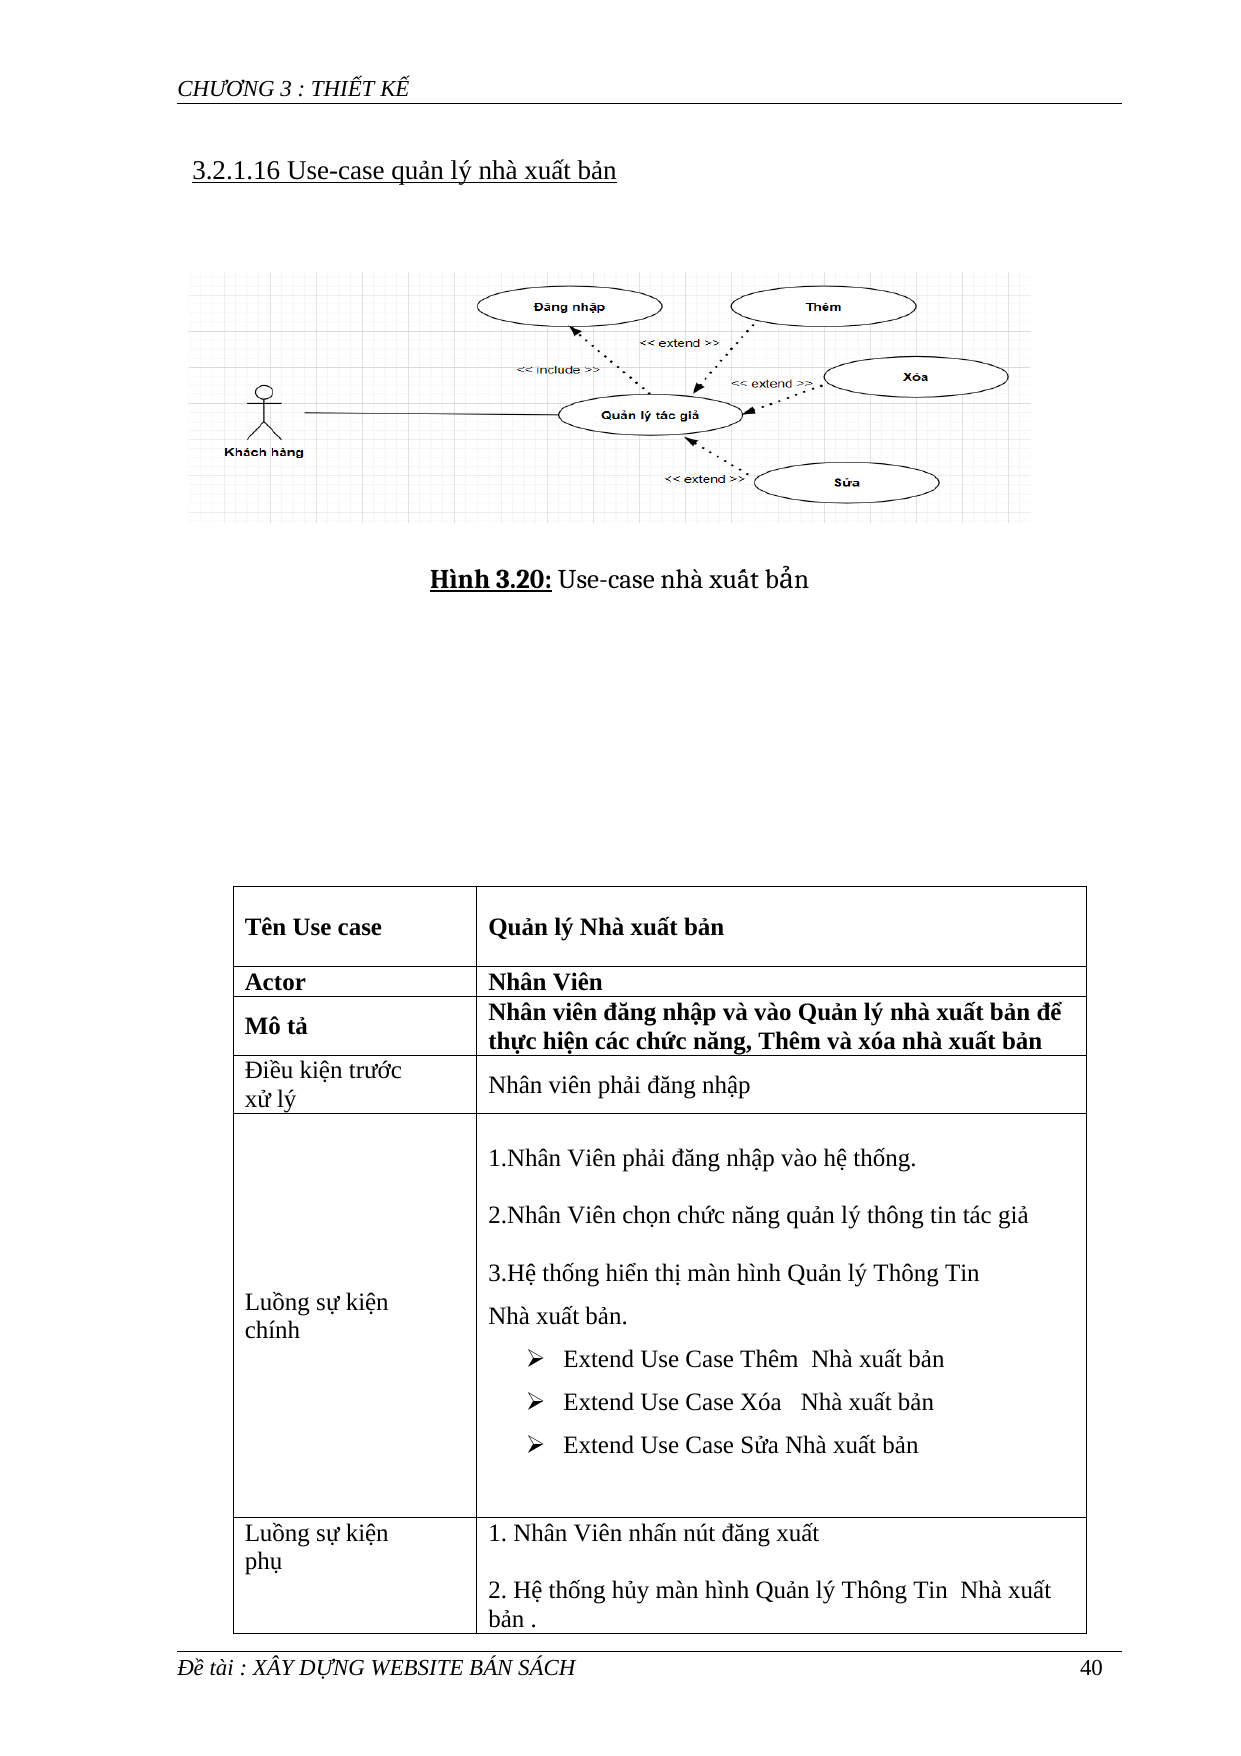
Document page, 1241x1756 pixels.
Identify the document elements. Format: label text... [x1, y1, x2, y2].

table_cell Luồng sự kiện phụ [234, 1518, 476, 1633]
table_header Quản lý Nhà xuất bản [477, 887, 1086, 966]
table_cell 1.Nhân Viên phải đăng nhập vào hệ thống. 2.Nhân Viên chọn chức năng quản lý thông tin tác giả 3.Hệ thống hiển thị màn hình Quản lý Thông Tin Nhà xuất bản. Extend Use Case Thêm Nhà xuất bản Extend Use Case Xóa Nhà xuất bản Extend Use Case Sửa Nhà xuất bản [477, 1114, 1086, 1517]
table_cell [477, 1518, 1086, 1633]
table_cell Luồng sự kiện chính [234, 1114, 476, 1517]
table_cell Nhân viên đăng nhập và vào Quản lý nhà xuất bản để thực hiện các chức năng, Thêm và xóa nhà xuất bản [477, 997, 1086, 1054]
table_cell Nhân viên phải đăng nhập [477, 1056, 1086, 1113]
table_cell Mô tả [234, 997, 476, 1054]
table_cell Điều kiện trước xử lý [234, 1056, 476, 1113]
table_header Tên Use case [234, 887, 476, 966]
table_cell Actor [234, 967, 476, 996]
table_cell Nhân Viên [477, 967, 1086, 996]
picture [188, 272, 1031, 523]
